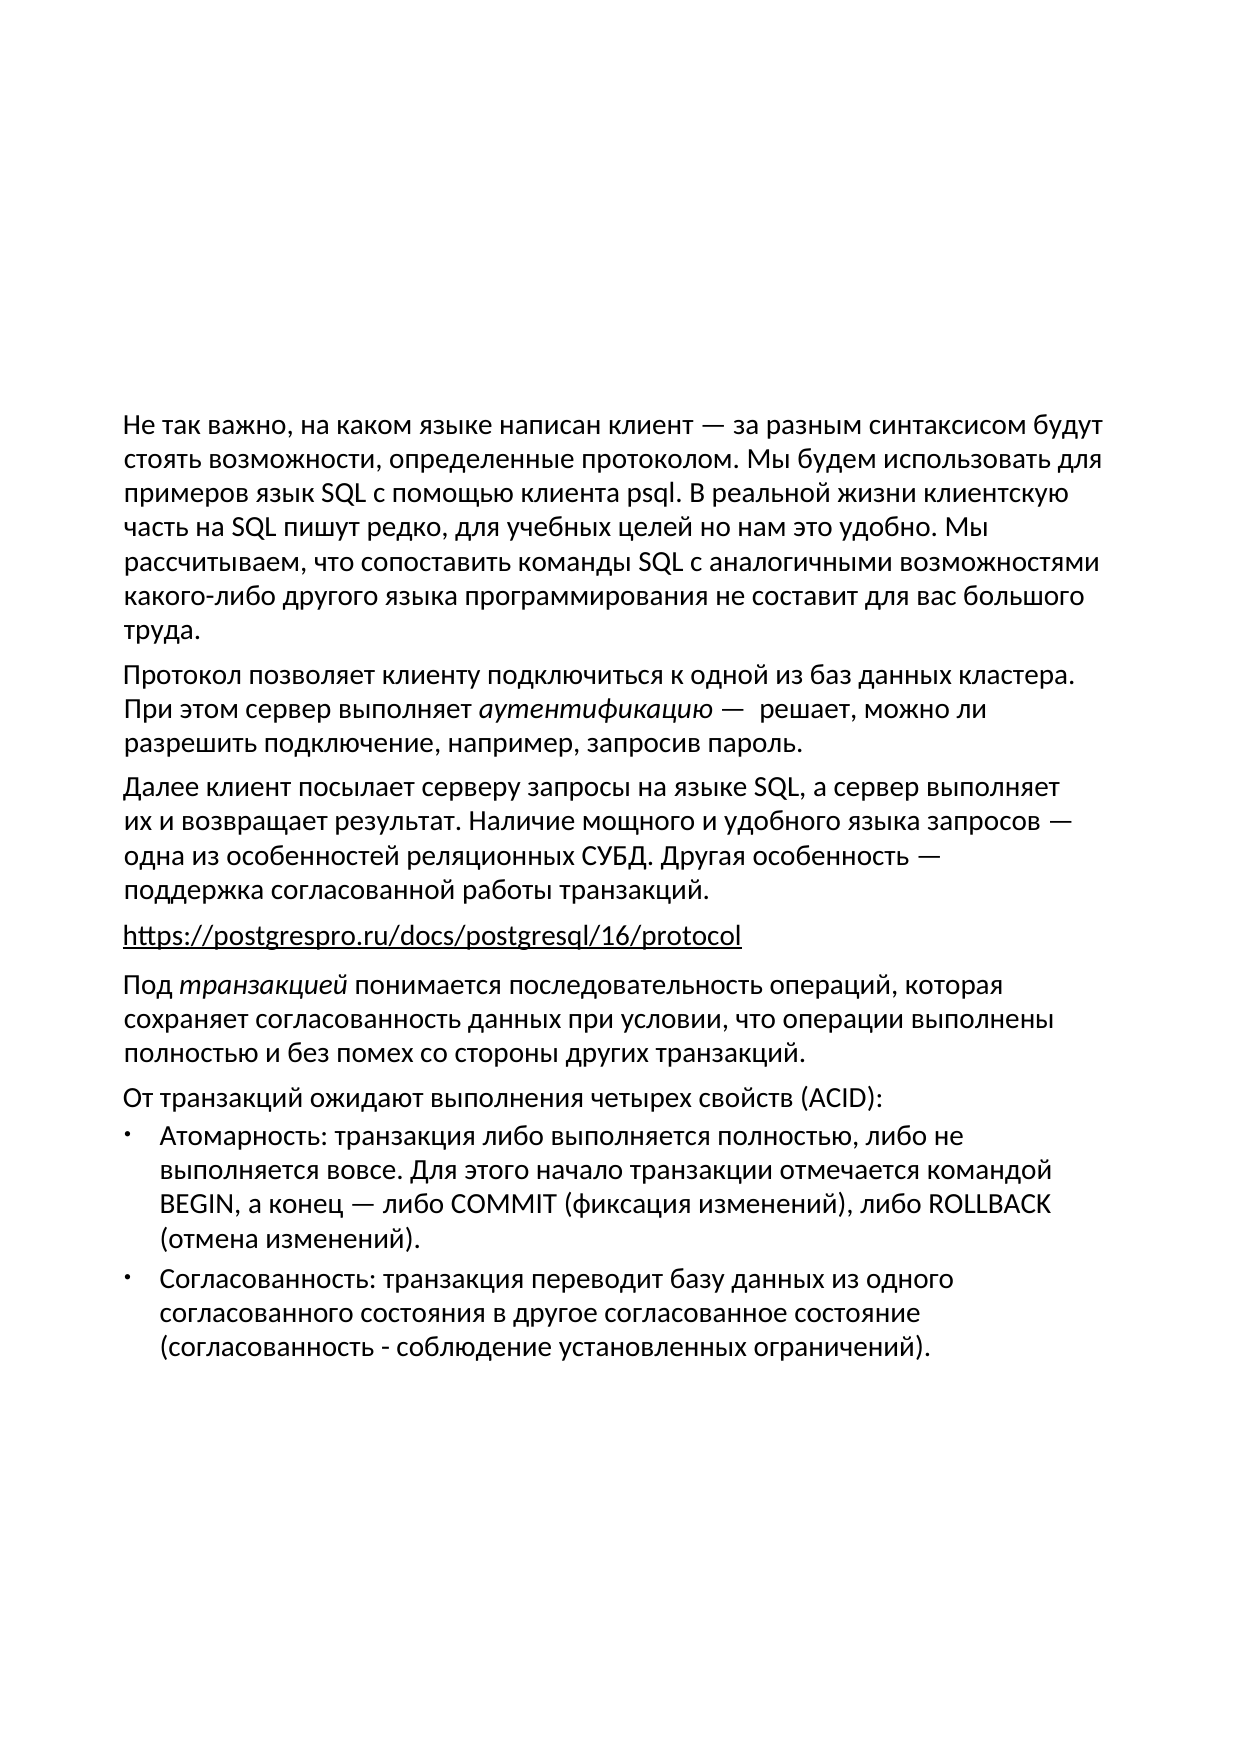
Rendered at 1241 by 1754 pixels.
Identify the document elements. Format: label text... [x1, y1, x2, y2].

text Далее клиент посылает серверу запросы на языке SQL, а сервер выполняет их и возвращает результат. Наличие мощного и удобного языка запросов — одна из особенностей реляционных СУБД. Другая особенность — поддержка согласованной работы транзакций. [123, 769, 1077, 907]
text Под транзакцией понимается последовательность операций, которая сохраняет согласованность данных при условии, что операции выполнены полностью и без помех со стороны других транзакций. [123, 967, 1114, 1070]
list Атомарность: транзакция либо выполняется полностью, либо не выполняется вовсе. Для этого начало транзакции отмечается командой BEGIN, а конец — либо COMMIT (фиксация изменений), либо ROLLBACK (отмена изменений). [124, 1118, 1093, 1256]
text Не так важно, на каком языке написан клиент — за разным синтаксисом будут стоять возможности, определенные протоколом. Мы будем использовать для примеров язык SQL с помощью клиента psql. В реальной жизни клиентскую часть на SQL пишут редко, для учебных целей но нам это удобно. Мы рассчитываем, что сопоставить команды SQL с аналогичными возможностями какого-либо другого языка программирования не составит для вас большого труда. [123, 407, 1114, 647]
list Согласованность: транзакция переводит базу данных из одного согласованного состояния в другое согласованное состояние (согласованность - соблюдение установленных ограничений). [124, 1261, 1093, 1364]
text Протокол позволяет клиенту подключиться к одной из баз данных кластера. При этом сервер выполняет аутентификацию — решает, можно ли разрешить подключение, например, запросив пароль. [123, 657, 1114, 759]
text От транзакций ожидают выполнения четырех свойств (ACID): [123, 1080, 1114, 1114]
text https://postgrespro.ru/docs/postgresql/16/protocol [122, 917, 1114, 952]
